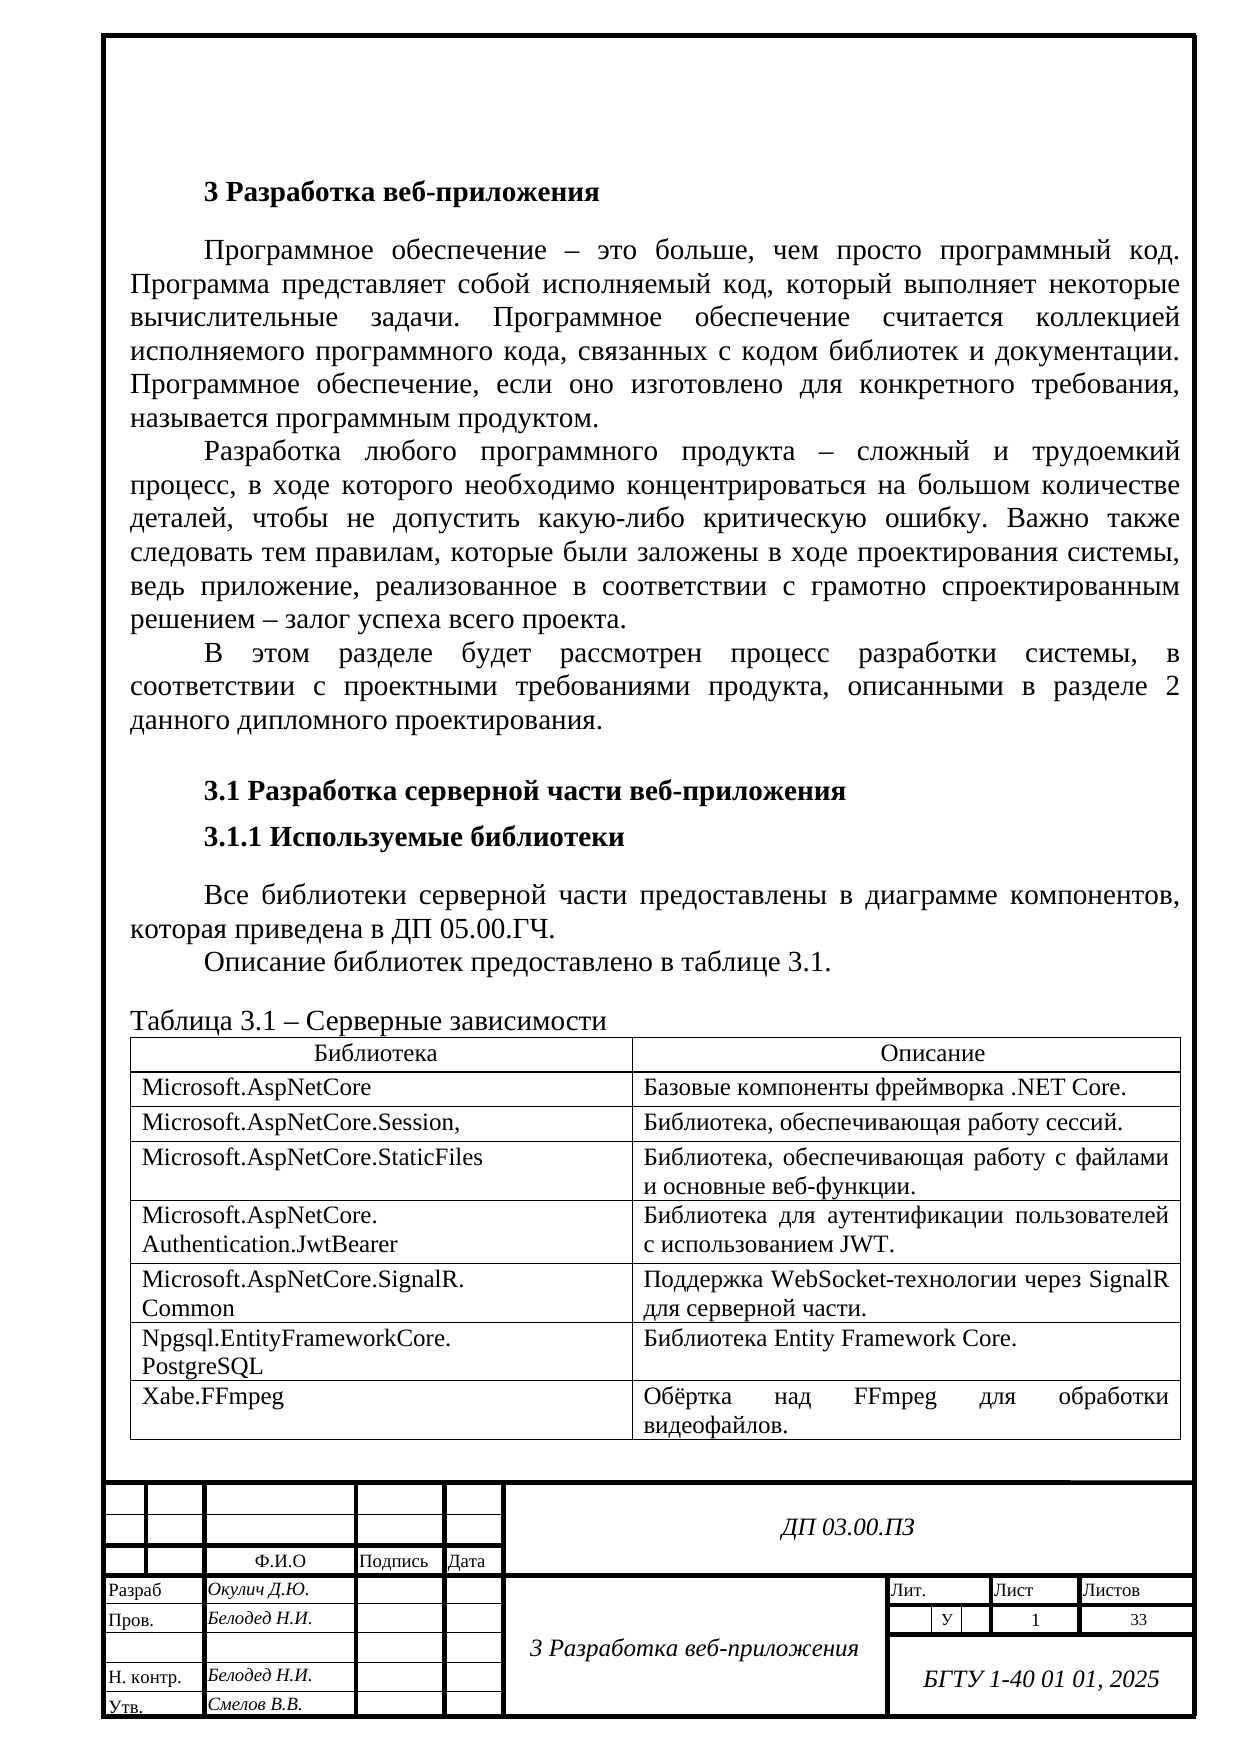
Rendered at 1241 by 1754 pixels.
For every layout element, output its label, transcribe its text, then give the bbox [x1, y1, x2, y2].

text Разработка серверной части веб-приложения [204, 773, 1181, 806]
table_cell Microsoft.AspNetCore. Authentication.JwtBearer [131, 1201, 632, 1263]
table_header Описание [633, 1038, 1180, 1071]
table_cell Базовые компоненты фреймворка .NET Core. [633, 1073, 1180, 1106]
text Программное обеспечение – это больше, чем просто программный код. Программа представляет собой исполняемый код, который выполняет некоторые вычислительные задачи. Программное обеспечение считается коллекцией исполняемого программного кода, связанных с кодом библиотек и документации. Программное обеспечение, если оно изготовлено для конкретного требования, называется программным продуктом. [130, 232, 1181, 433]
text Описание библиотек предоставлено в таблице 3.1. [130, 944, 1181, 978]
table_header Библиотека [131, 1038, 632, 1071]
table_cell Microsoft.AspNetCore.StaticFiles [131, 1142, 632, 1199]
table_cell Библиотека, обеспечивающая работу с файлами и основные веб-функции. [633, 1142, 1180, 1199]
text Используемые библиотеки [204, 819, 1181, 852]
table_cell Обёртка над FFmpeg для обработки видеофайлов. [633, 1381, 1180, 1439]
table_cell Библиотека для аутентификации пользователей с использованием JWT. [633, 1201, 1180, 1263]
table_cell Библиотека, обеспечивающая работу сессий. [633, 1107, 1180, 1141]
text В этом разделе будет рассмотрен процесс разработки системы, в соответствии с проектными требованиями продукта, описанными в разделе 2 данного дипломного проектирования. [130, 635, 1181, 735]
table_cell Microsoft.AspNetCore.SignalR. Common [131, 1264, 632, 1322]
table_cell Xabe.FFmpeg [131, 1381, 632, 1439]
text Разработка любого программного продукта – сложный и трудоемкий процесс, в ходе которого необходимо концентрироваться на большом количестве деталей, чтобы не допустить какую-либо критическую ошибку. Важно также следовать тем правилам, которые были заложены в ходе проектирования системы, ведь приложение, реализованное в соответствии с грамотно спроектированным решением – залог успеха всего проекта. [130, 433, 1181, 635]
table_cell Npgsql.EntityFrameworkCore. PostgreSQL [131, 1323, 632, 1380]
text Все библиотеки серверной части предоставлены в диаграмме компонентов, которая приведена в ДП 05.00.ГЧ. [130, 877, 1181, 944]
table_cell Библиотека Entity Framework Core. [633, 1323, 1180, 1380]
text Таблица 3.1 – Серверные зависимости [130, 1003, 1181, 1037]
table_cell Microsoft.AspNetCore [131, 1073, 632, 1106]
table_cell Microsoft.AspNetCore.Session, [131, 1107, 632, 1141]
table_cell Поддержка WebSocket-технологии через SignalR для серверной части. [633, 1264, 1180, 1322]
text Разработка веб-приложения [130, 174, 1181, 207]
